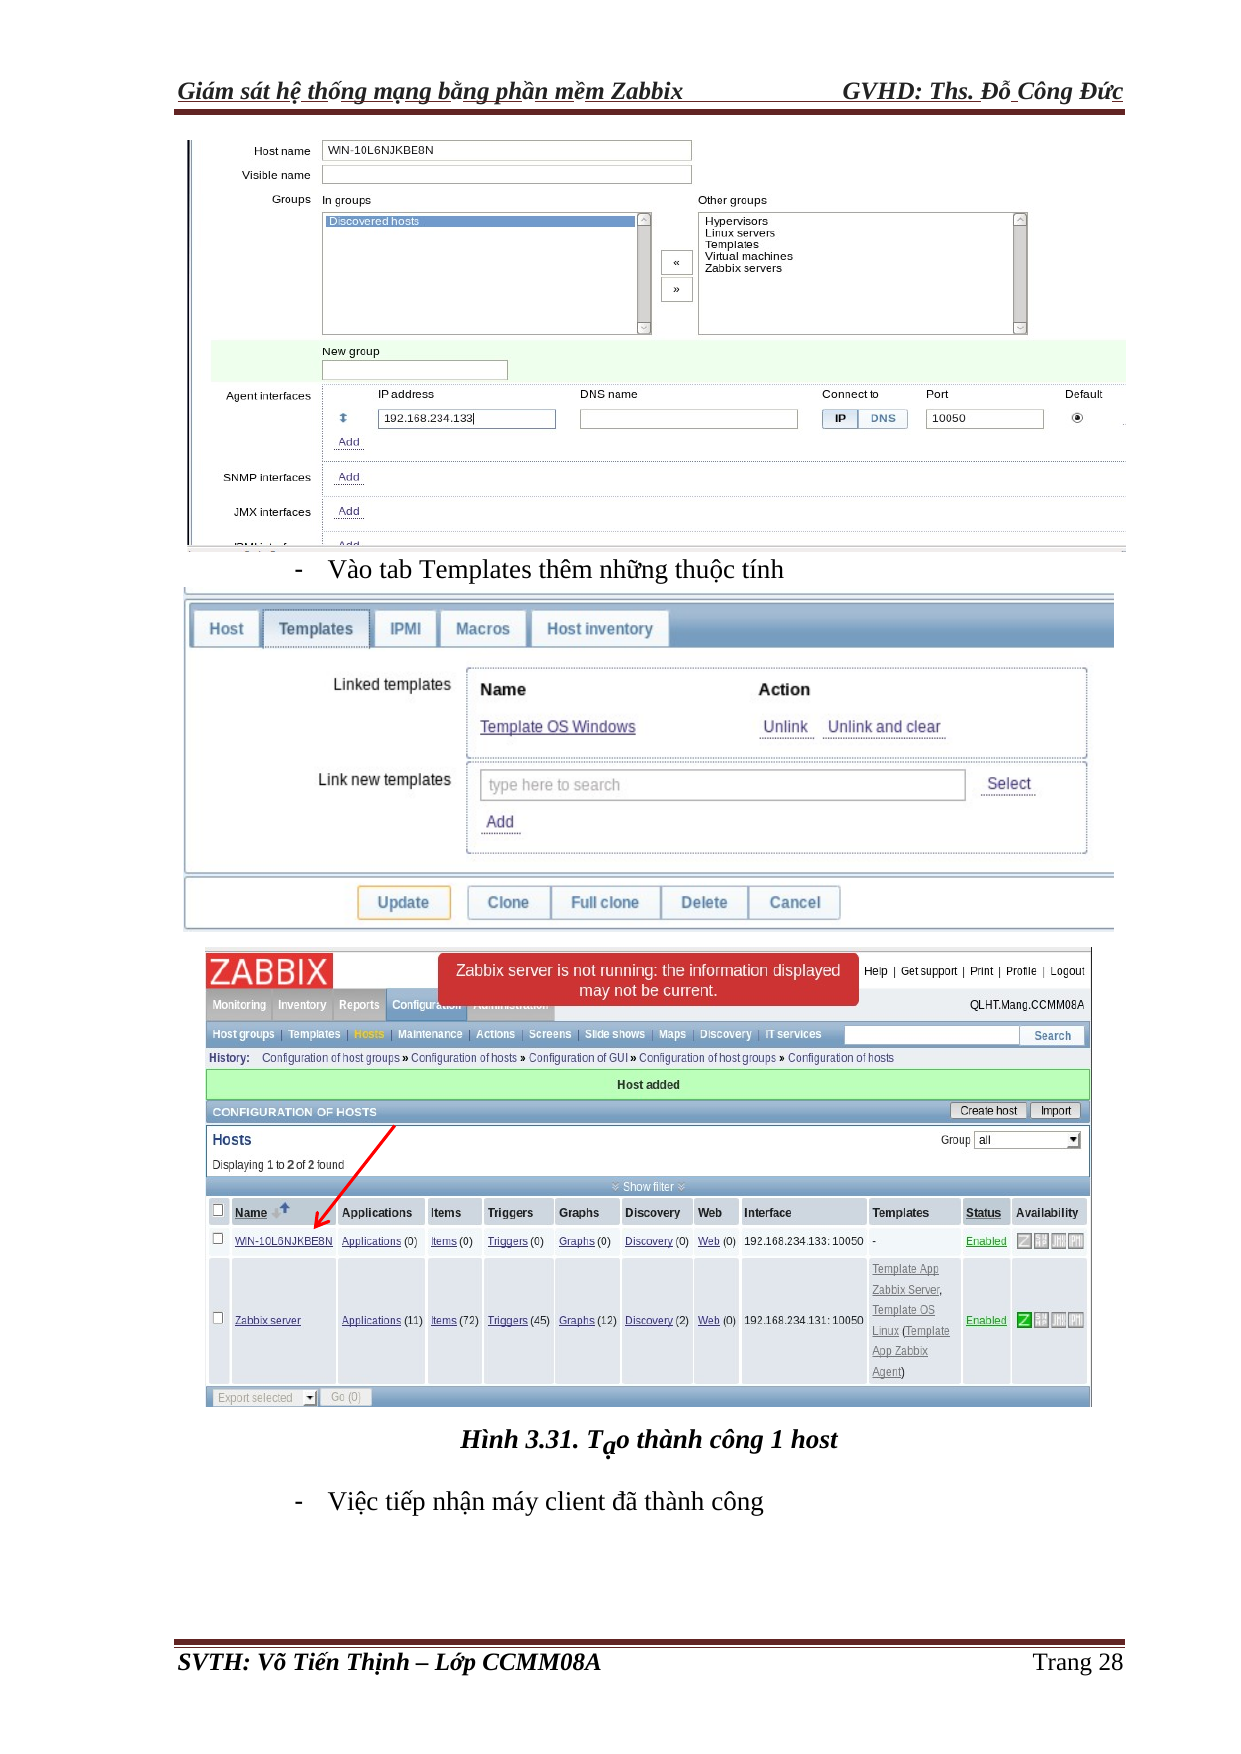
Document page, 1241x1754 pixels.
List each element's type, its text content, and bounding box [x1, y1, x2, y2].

list Vào tab Templates thêm những thuộc tính [236, 553, 1129, 585]
picture [205, 947, 1092, 1407]
picture [183, 587, 1114, 932]
picture [187, 140, 1126, 552]
list Việc tiếp nhận máy client đã thành công [236, 1485, 1129, 1516]
